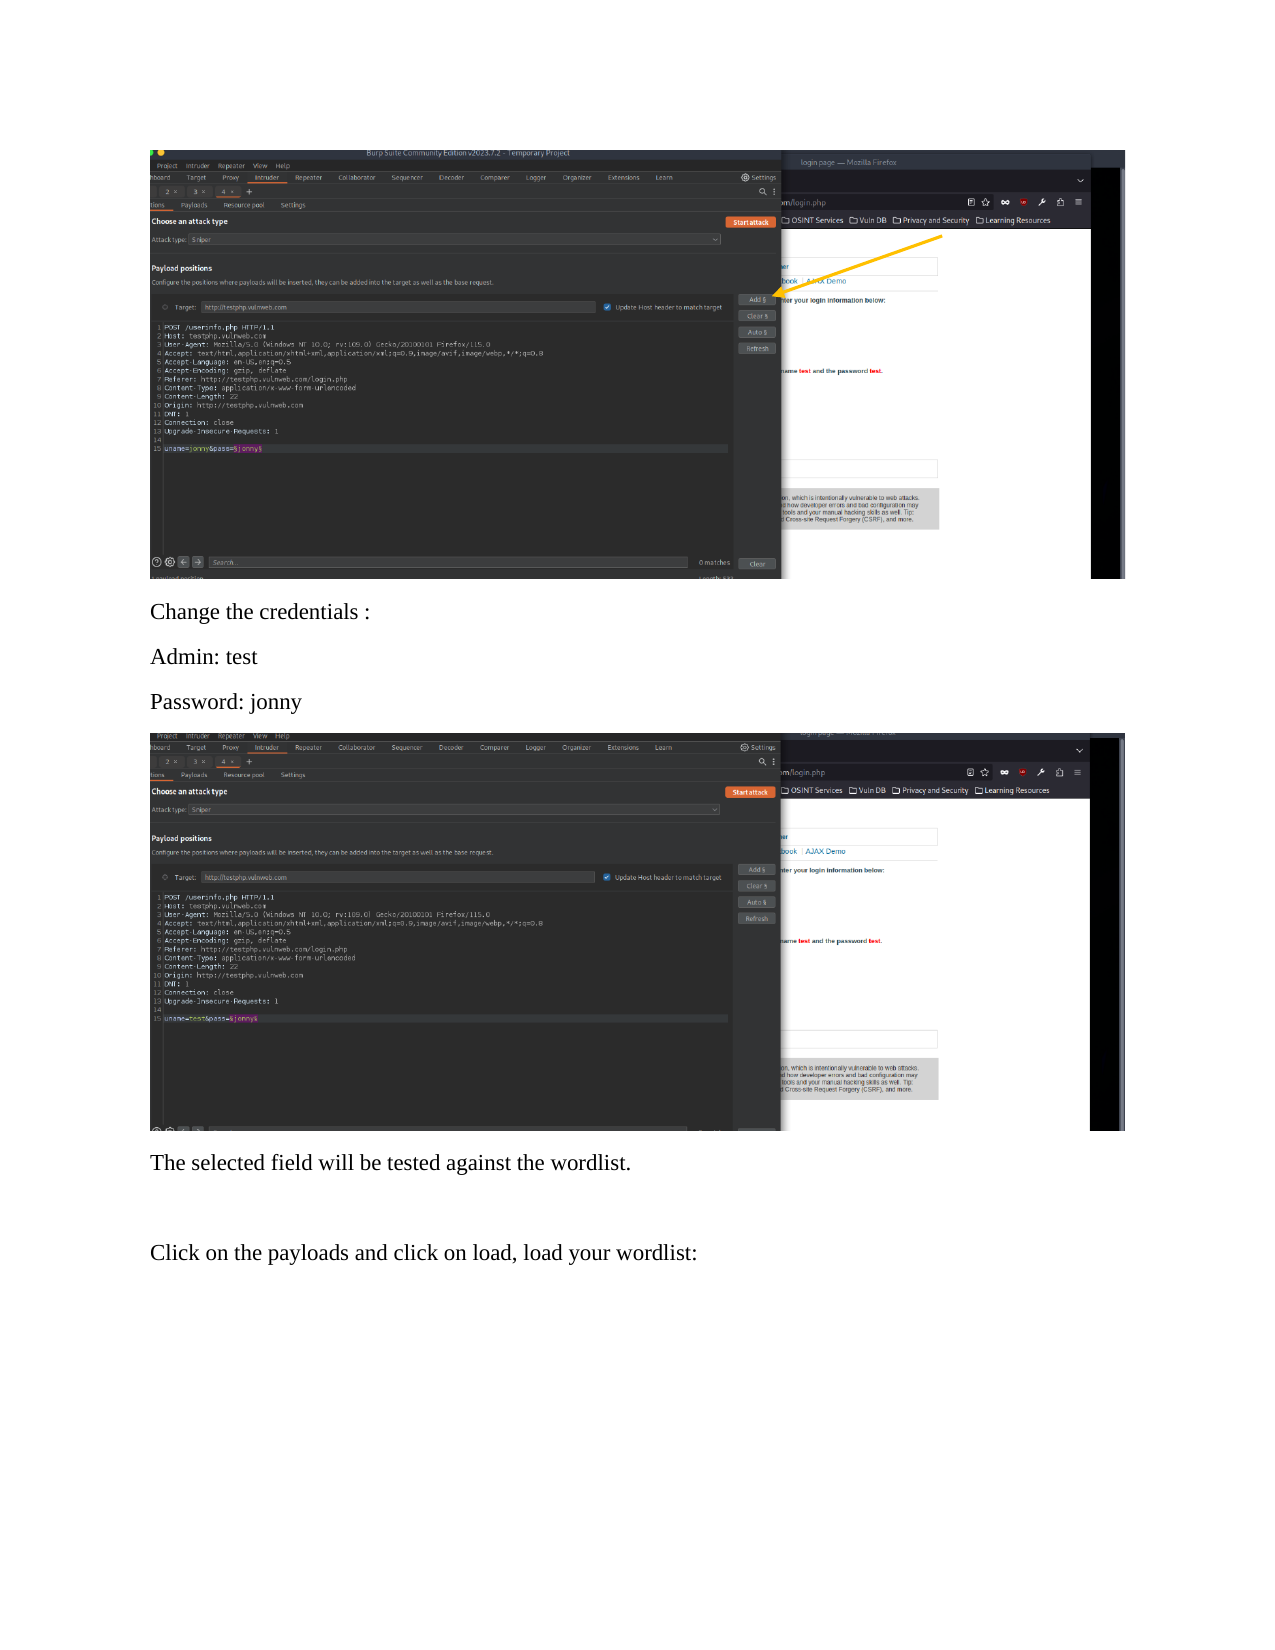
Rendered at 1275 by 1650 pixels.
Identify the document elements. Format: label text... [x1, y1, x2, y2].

text Admin: test [150, 643, 1125, 669]
text Password: jonny [150, 688, 1125, 714]
text Change the credentials : [150, 598, 1125, 624]
picture [150, 150, 1125, 579]
text Click on the payloads and click on load, load your wordlist: [150, 1239, 1125, 1265]
text The selected field will be tested against the wordlist. [150, 1149, 1125, 1175]
picture [150, 733, 1125, 1131]
